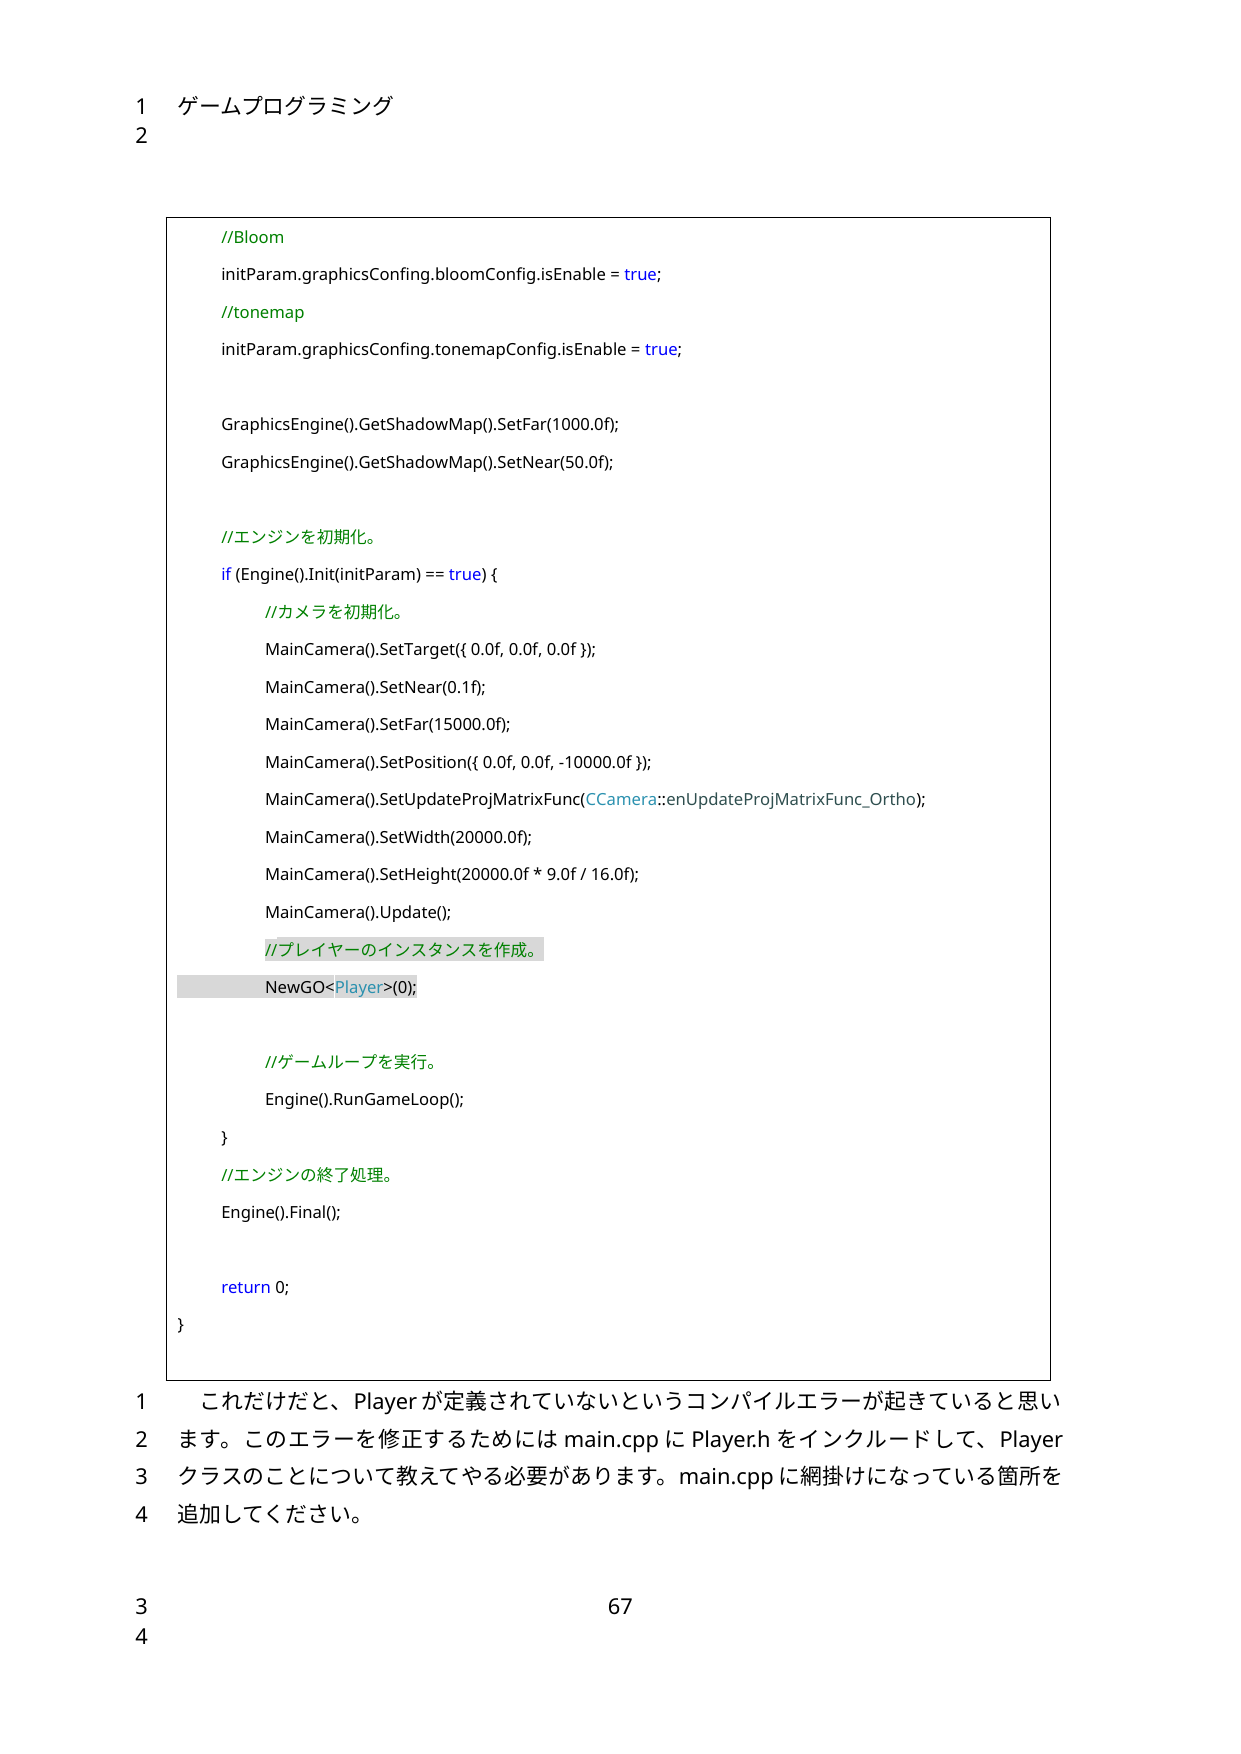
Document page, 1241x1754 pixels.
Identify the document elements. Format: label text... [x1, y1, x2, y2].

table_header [167, 218, 1050, 1380]
text これだけだと、Playerが定義されていないというコンパイルエラーが起きていると思います。このエラーを修正するためにはmain.cppにPlayer.hをインクルードして、Playerクラスのことについて教えてやる必要があります。main.cppに網掛けになっている箇所を追加してください。 [177, 1381, 1063, 1531]
